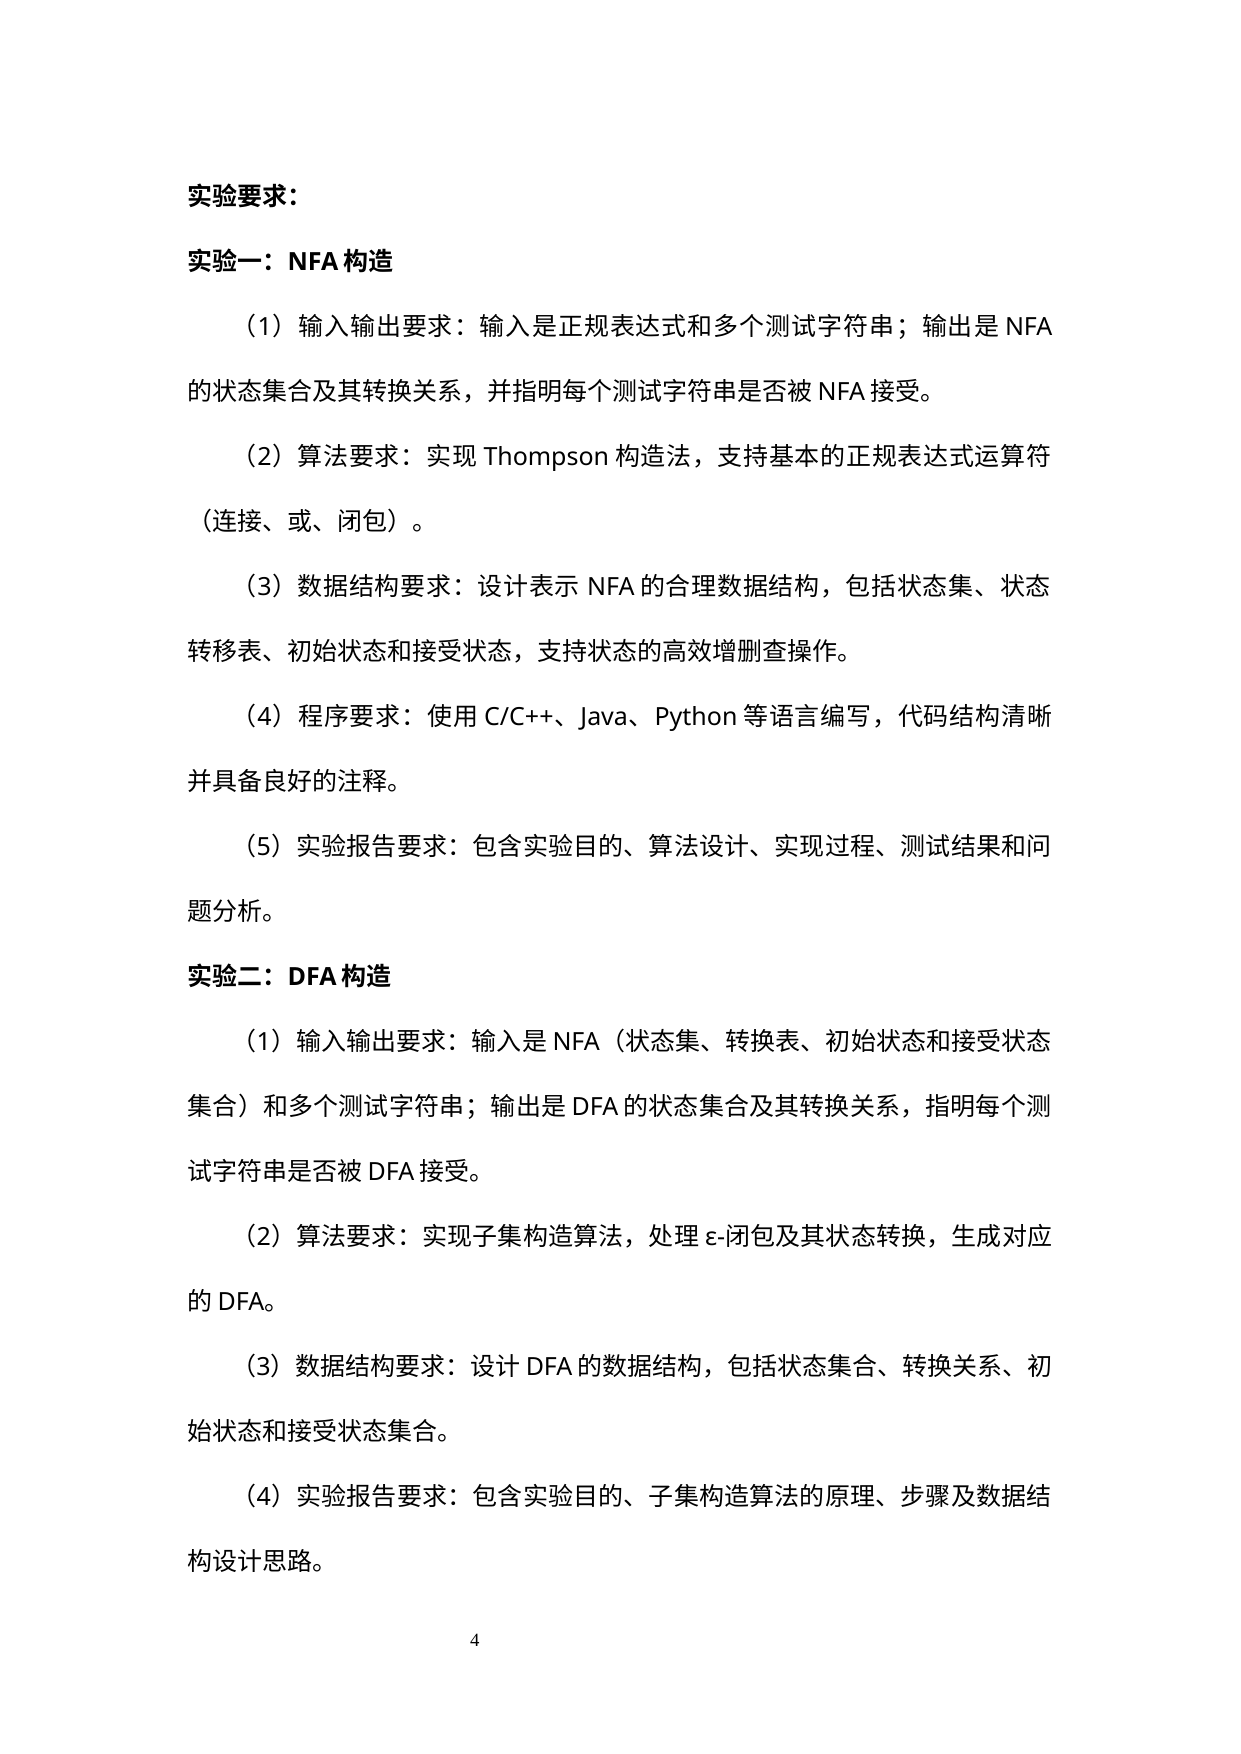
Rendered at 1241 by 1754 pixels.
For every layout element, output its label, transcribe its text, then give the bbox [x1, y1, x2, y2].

list 实验二：DFA构造 [187, 942, 1053, 1007]
text （3）数据结构要求：设计DFA的数据结构，包括状态集合、转换关系、初始状态和接受状态集合。 [187, 1332, 1053, 1462]
text （5）实验报告要求：包含实验目的、算法设计、实现过程、测试结果和问题分析。 [187, 812, 1053, 942]
text （2）算法要求：实现子集构造算法，处理ε-闭包及其状态转换，生成对应的DFA。 [187, 1202, 1053, 1332]
text （1）输入输出要求：输入是正规表达式和多个测试字符串；输出是NFA的状态集合及其转换关系，并指明每个测试字符串是否被NFA接受。 [187, 292, 1053, 422]
text （1）输入输出要求：输入是NFA（状态集、转换表、初始状态和接受状态集合）和多个测试字符串；输出是DFA的状态集合及其转换关系，指明每个测试字符串是否被DFA接受。 [187, 1007, 1053, 1202]
text （4）程序要求：使用C/C++、Java、Python等语言编写，代码结构清晰并具备良好的注释。 [187, 682, 1053, 812]
text （4）实验报告要求：包含实验目的、子集构造算法的原理、步骤及数据结构设计思路。 [187, 1462, 1053, 1592]
list 实验一：NFA构造 [187, 227, 1053, 292]
text 实验要求： [187, 162, 1053, 227]
text （2）算法要求：实现Thompson构造法，支持基本的正规表达式运算符（连接、或、闭包）。 [187, 422, 1053, 552]
text （3）数据结构要求：设计表示NFA的合理数据结构，包括状态集、状态转移表、初始状态和接受状态，支持状态的高效增删查操作。 [187, 552, 1053, 682]
